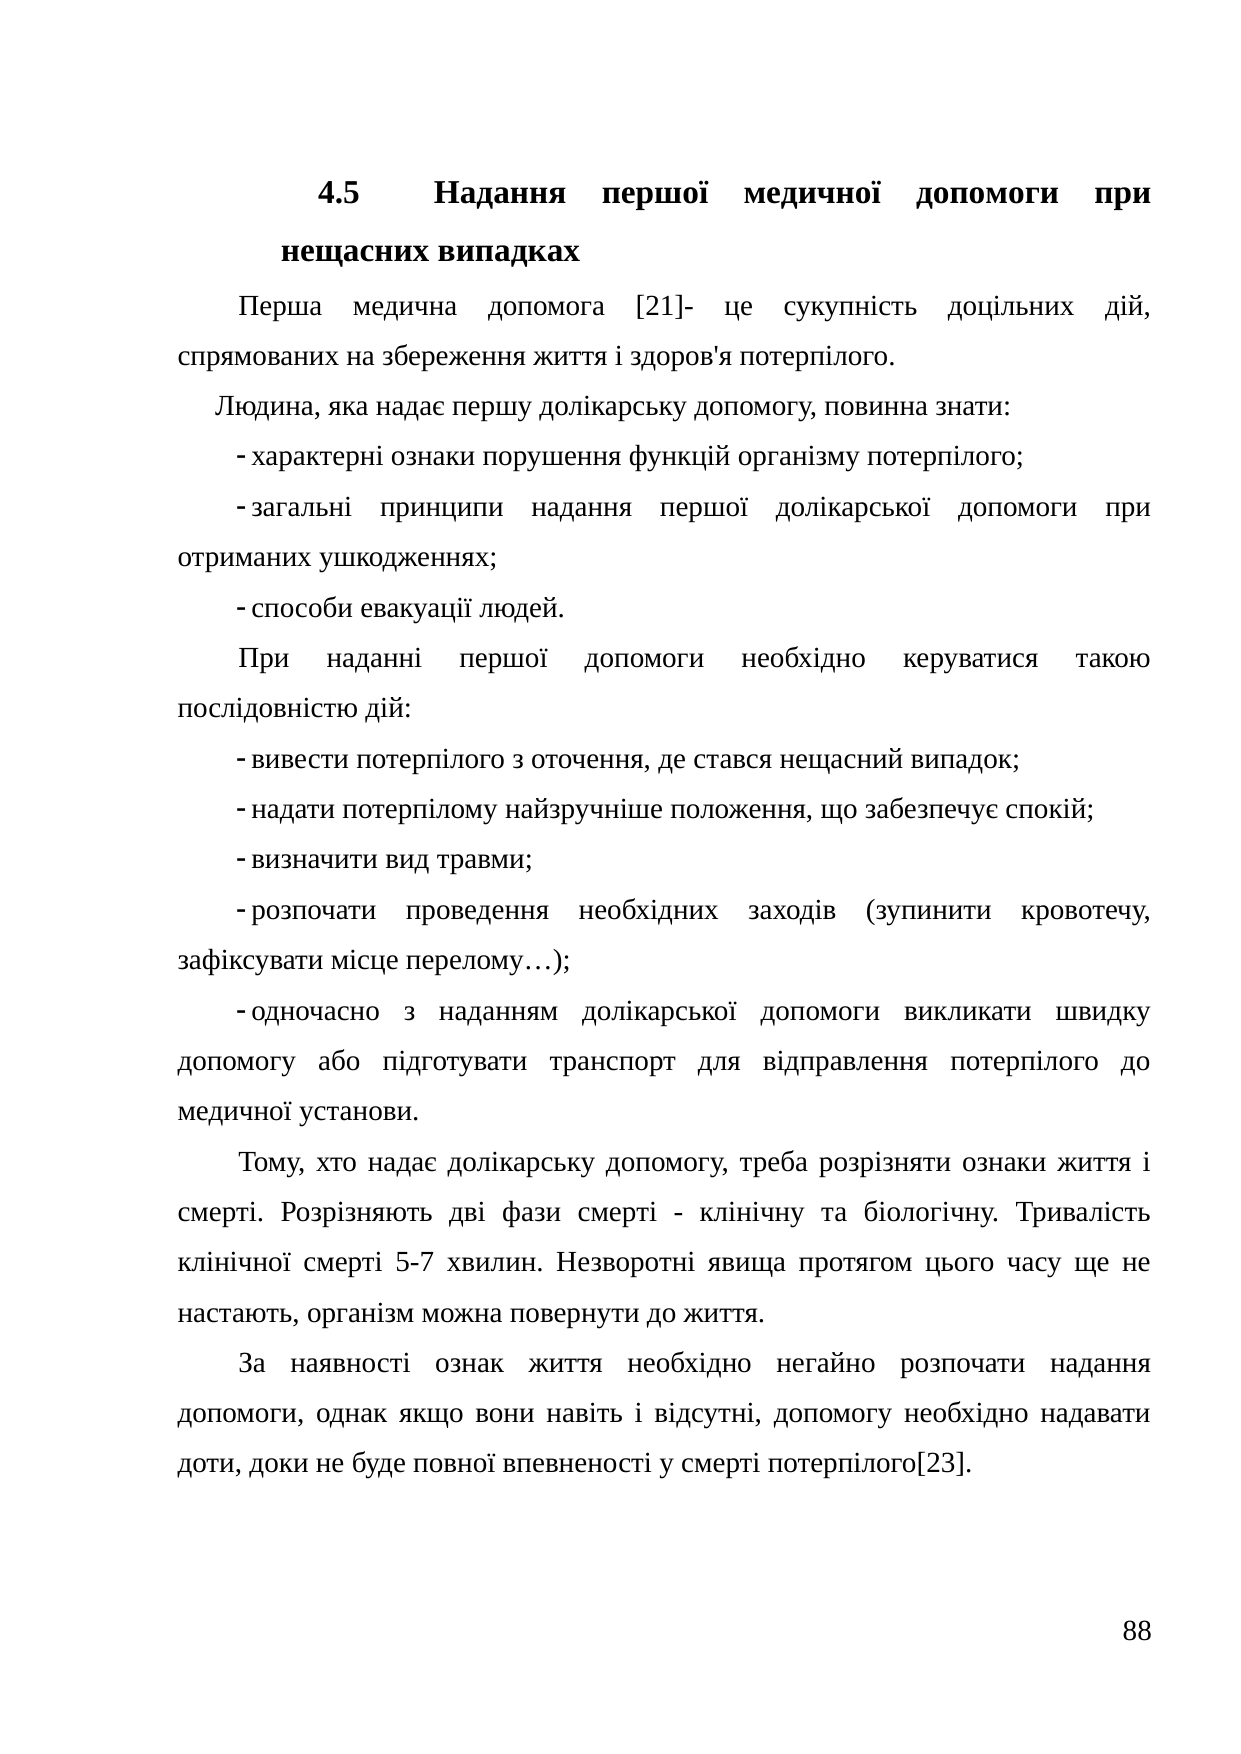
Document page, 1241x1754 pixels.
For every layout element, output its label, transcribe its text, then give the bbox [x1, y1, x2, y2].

text Перша медична допомога [21]- це сукупність доцільних дій, спрямованих на збереження життя і здоров'я потерпілого. [177, 288, 1152, 371]
list надати потерпілому найзручніше положення, що забезпечує спокій; [177, 791, 1152, 825]
list способи евакуації людей. [177, 590, 1152, 623]
text Людина, яка надає першу долікарську допомогу, повинна знати: [215, 388, 1152, 422]
list розпочати проведення необхідних заходів (зупинити кровотечу, зафіксувати місце перелому…); [177, 892, 1152, 976]
list загальні принципи надання першої долікарської допомоги при отриманих ушкодженнях; [177, 489, 1152, 573]
subtitle Надання першої медичної допомоги при нещасних випадках [281, 173, 1152, 268]
text При наданні першої допомоги необхідно керуватися такою послідовністю дій: [177, 640, 1152, 724]
list вивести потерпілого з оточення, де стався нещасний випадок; [177, 741, 1152, 774]
text За наявності ознак життя необхідно негайно розпочати надання допомоги, однак якщо вони навіть і відсутні, допомогу необхідно надавати доти, доки не буде повної впевненості у смерті потерпілого[23]. [177, 1345, 1152, 1479]
list характерні ознаки порушення функцій організму потерпілого; [177, 438, 1152, 472]
list визначити вид травми; [177, 842, 1152, 875]
text Тому, хто надає долікарську допомогу, треба розрізняти ознаки життя і смерті. Розрізняють дві фази смерті - клінічну та біологічну. Тривалість клінічної смерті 5-7 хвилин. Незворотні явища протягом цього часу ще не настають, організм можна повернути до життя. [177, 1144, 1152, 1328]
list одночасно з наданням долікарської допомоги викликати швидку допомогу або підготувати транспорт для відправлення потерпілого до медичної установи. [177, 993, 1152, 1127]
